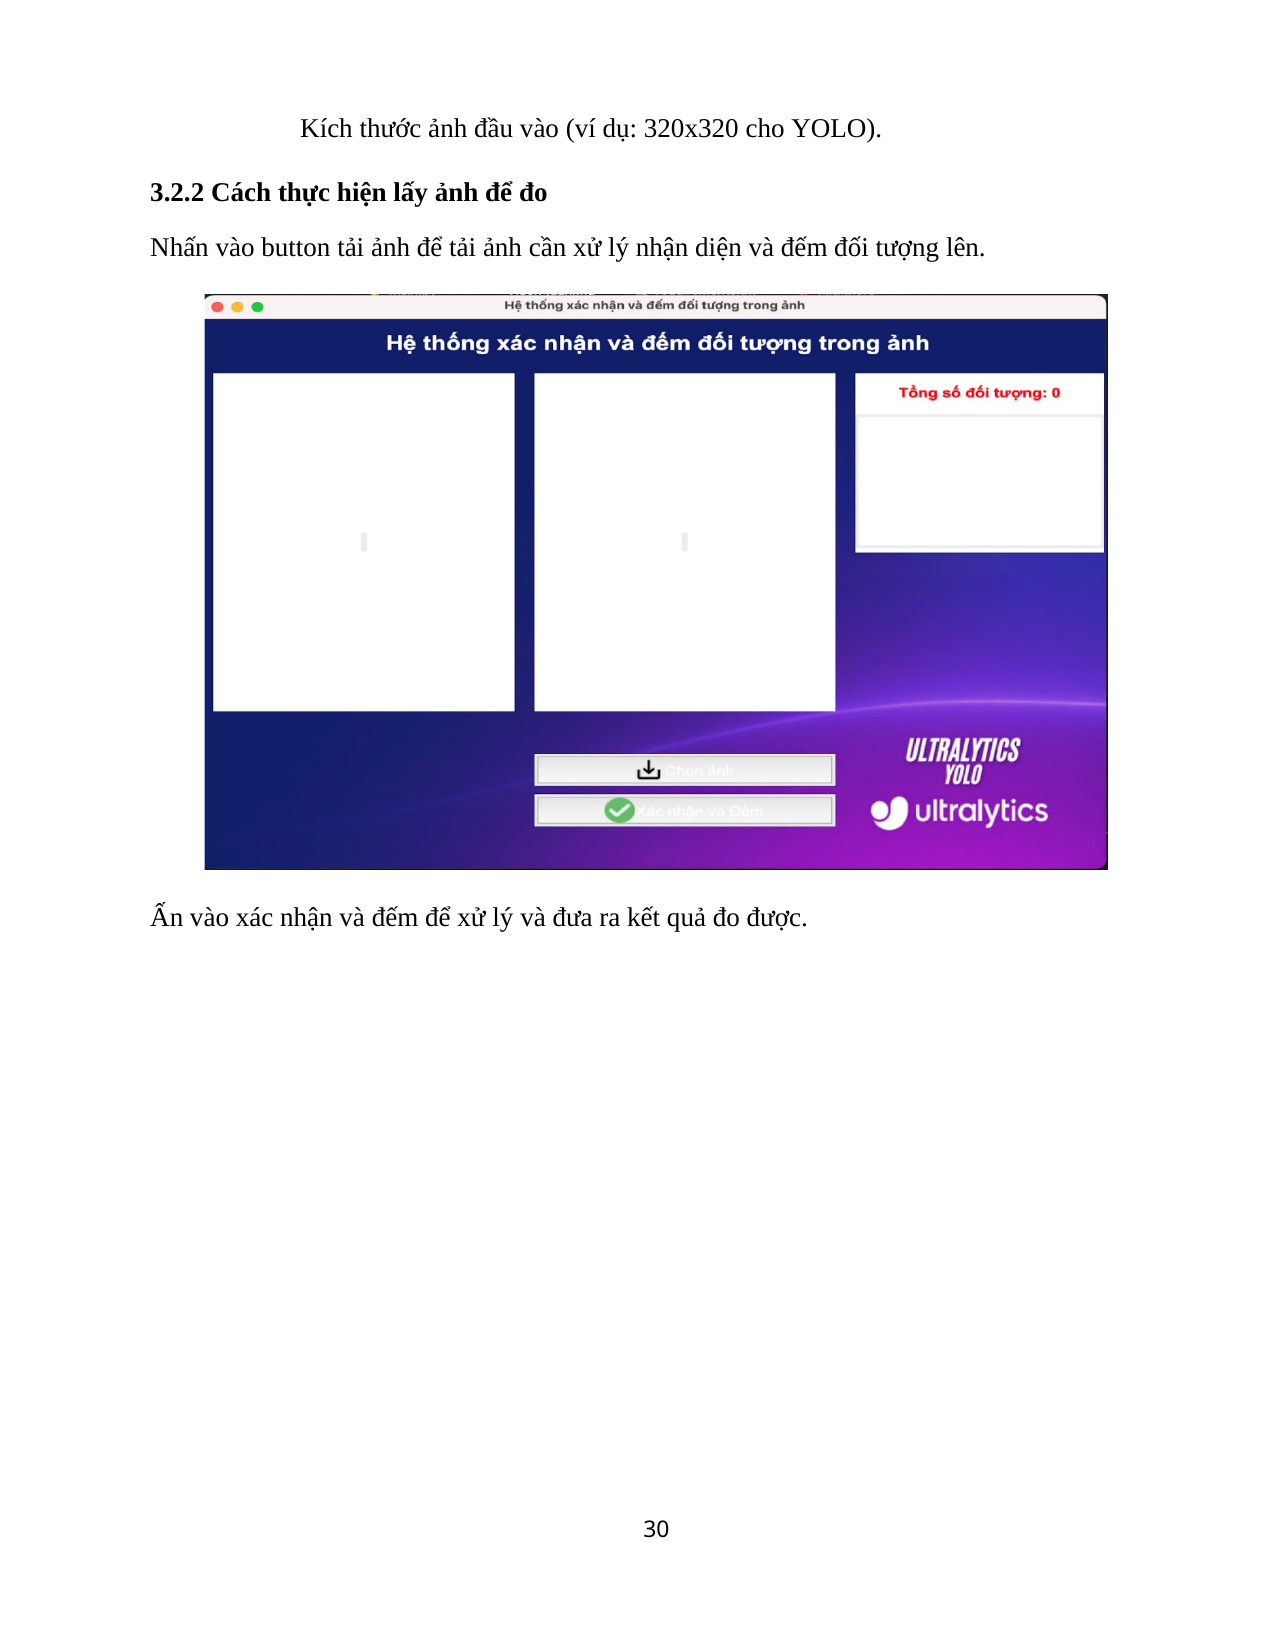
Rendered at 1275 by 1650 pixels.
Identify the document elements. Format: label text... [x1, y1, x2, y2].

text Ấn vào xác nhận và đếm để xử lý và đưa ra kết quả đo được. [150, 901, 1162, 933]
subtitle 3.2.2 Cách thực hiện lấy ảnh để đo [150, 176, 1162, 207]
text Kích thước ảnh đầu vào (ví dụ: 320x320 cho YOLO). [300, 112, 1162, 144]
text Nhấn vào button tải ảnh để tải ảnh cần xử lý nhận diện và đếm đối tượng lên. [150, 231, 1162, 262]
picture [204, 294, 1108, 870]
